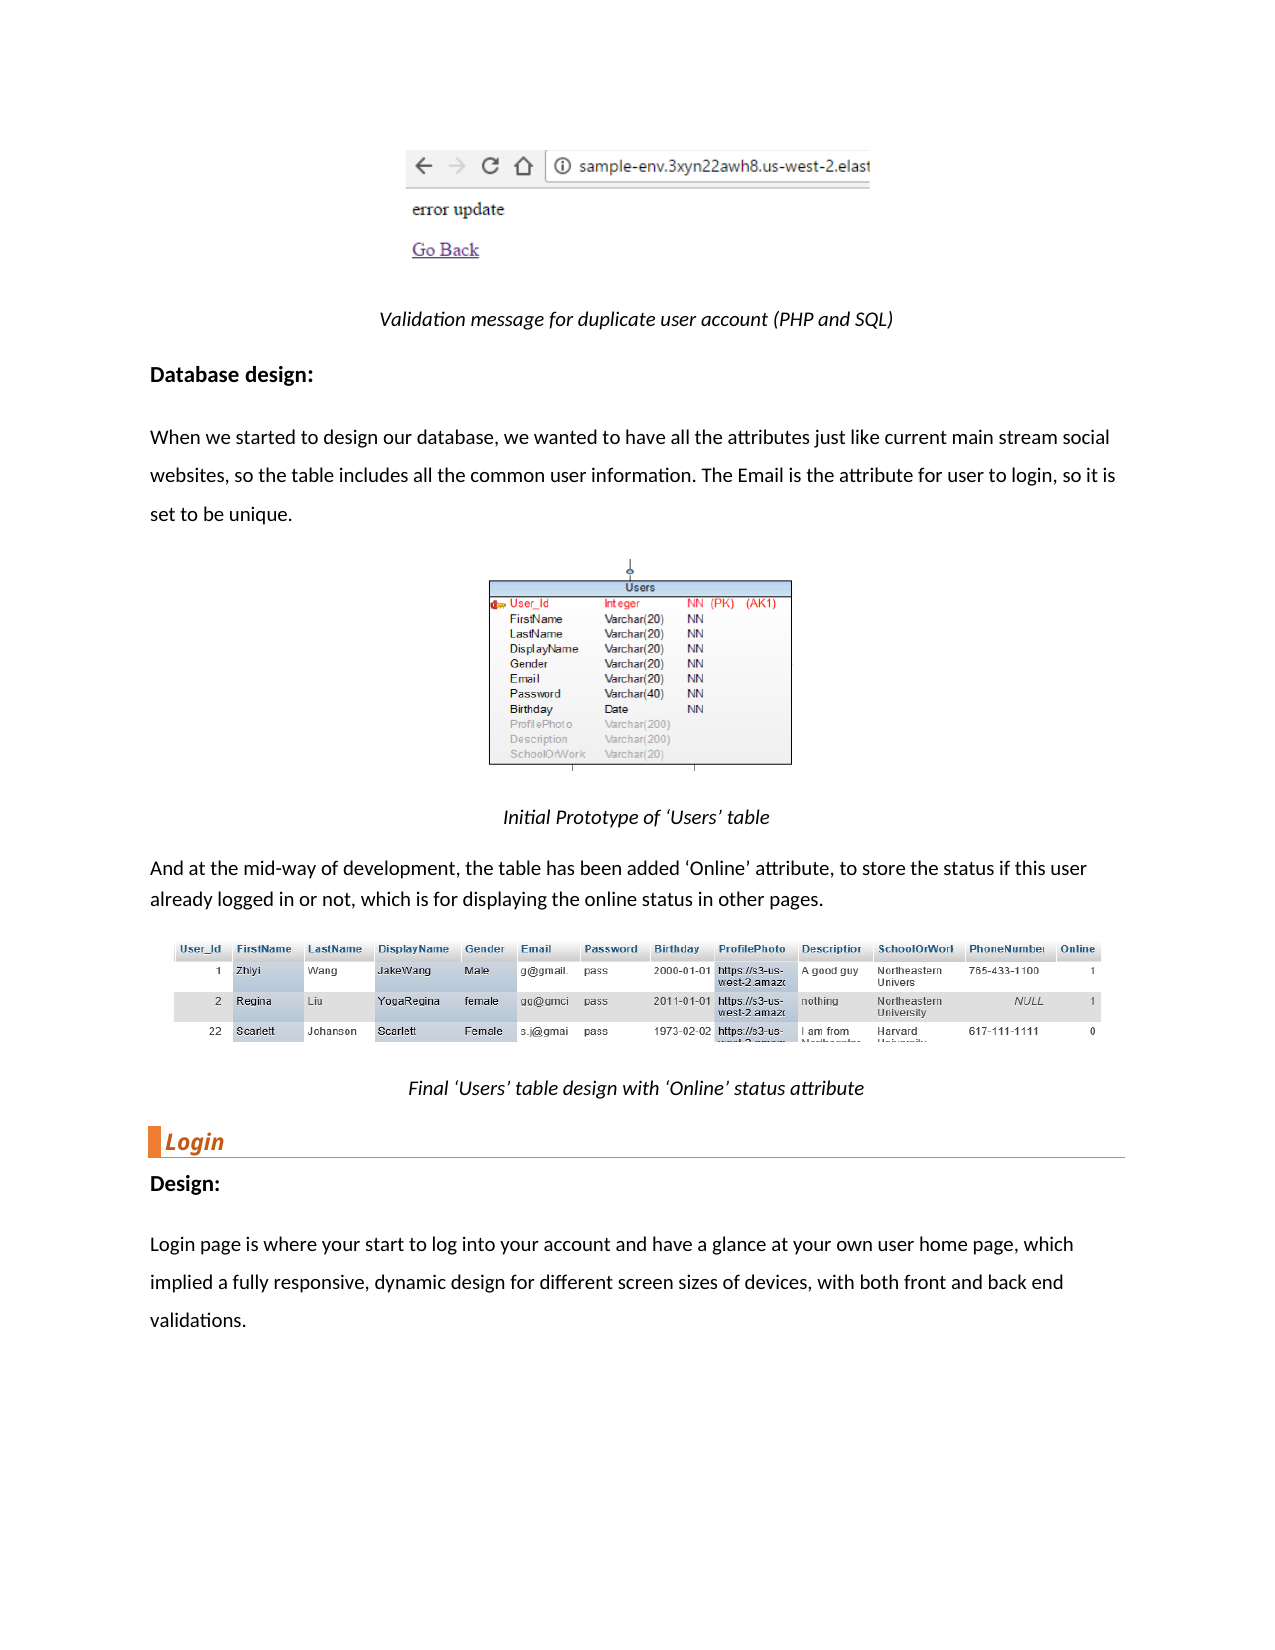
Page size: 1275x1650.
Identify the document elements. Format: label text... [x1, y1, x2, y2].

picture [173, 937, 1102, 1042]
text Design: [150, 1169, 1125, 1197]
picture [482, 559, 793, 771]
text Login page is where your start to log into your account and have a glance at your own user home page, which implied a fully responsive, dynamic design for different screen sizes of devices, with both front and back end validations. [150, 1231, 1125, 1333]
subtitle Login [161, 1126, 1125, 1157]
text Validation message for duplicate user account (PHP and SQL) [150, 307, 1125, 332]
text When we started to design our database, we wanted to have all the attributes just like current main stream social websites, so the table includes all the common user information. The Email is the attribute for user to login, so it is set to be unique. [150, 424, 1125, 526]
text And at the mid-way of development, the table has been added ‘Online’ attribute, to store the status if this user already logged in or not, which is for displaying the online status in other pages. [150, 856, 1125, 911]
picture [405, 150, 870, 274]
text Database design: [150, 358, 1125, 388]
text Final ‘Users’ table design with ‘Online’ status attribute [150, 1075, 1125, 1100]
text Initial Prototype of ‘Users’ table [150, 804, 1125, 830]
